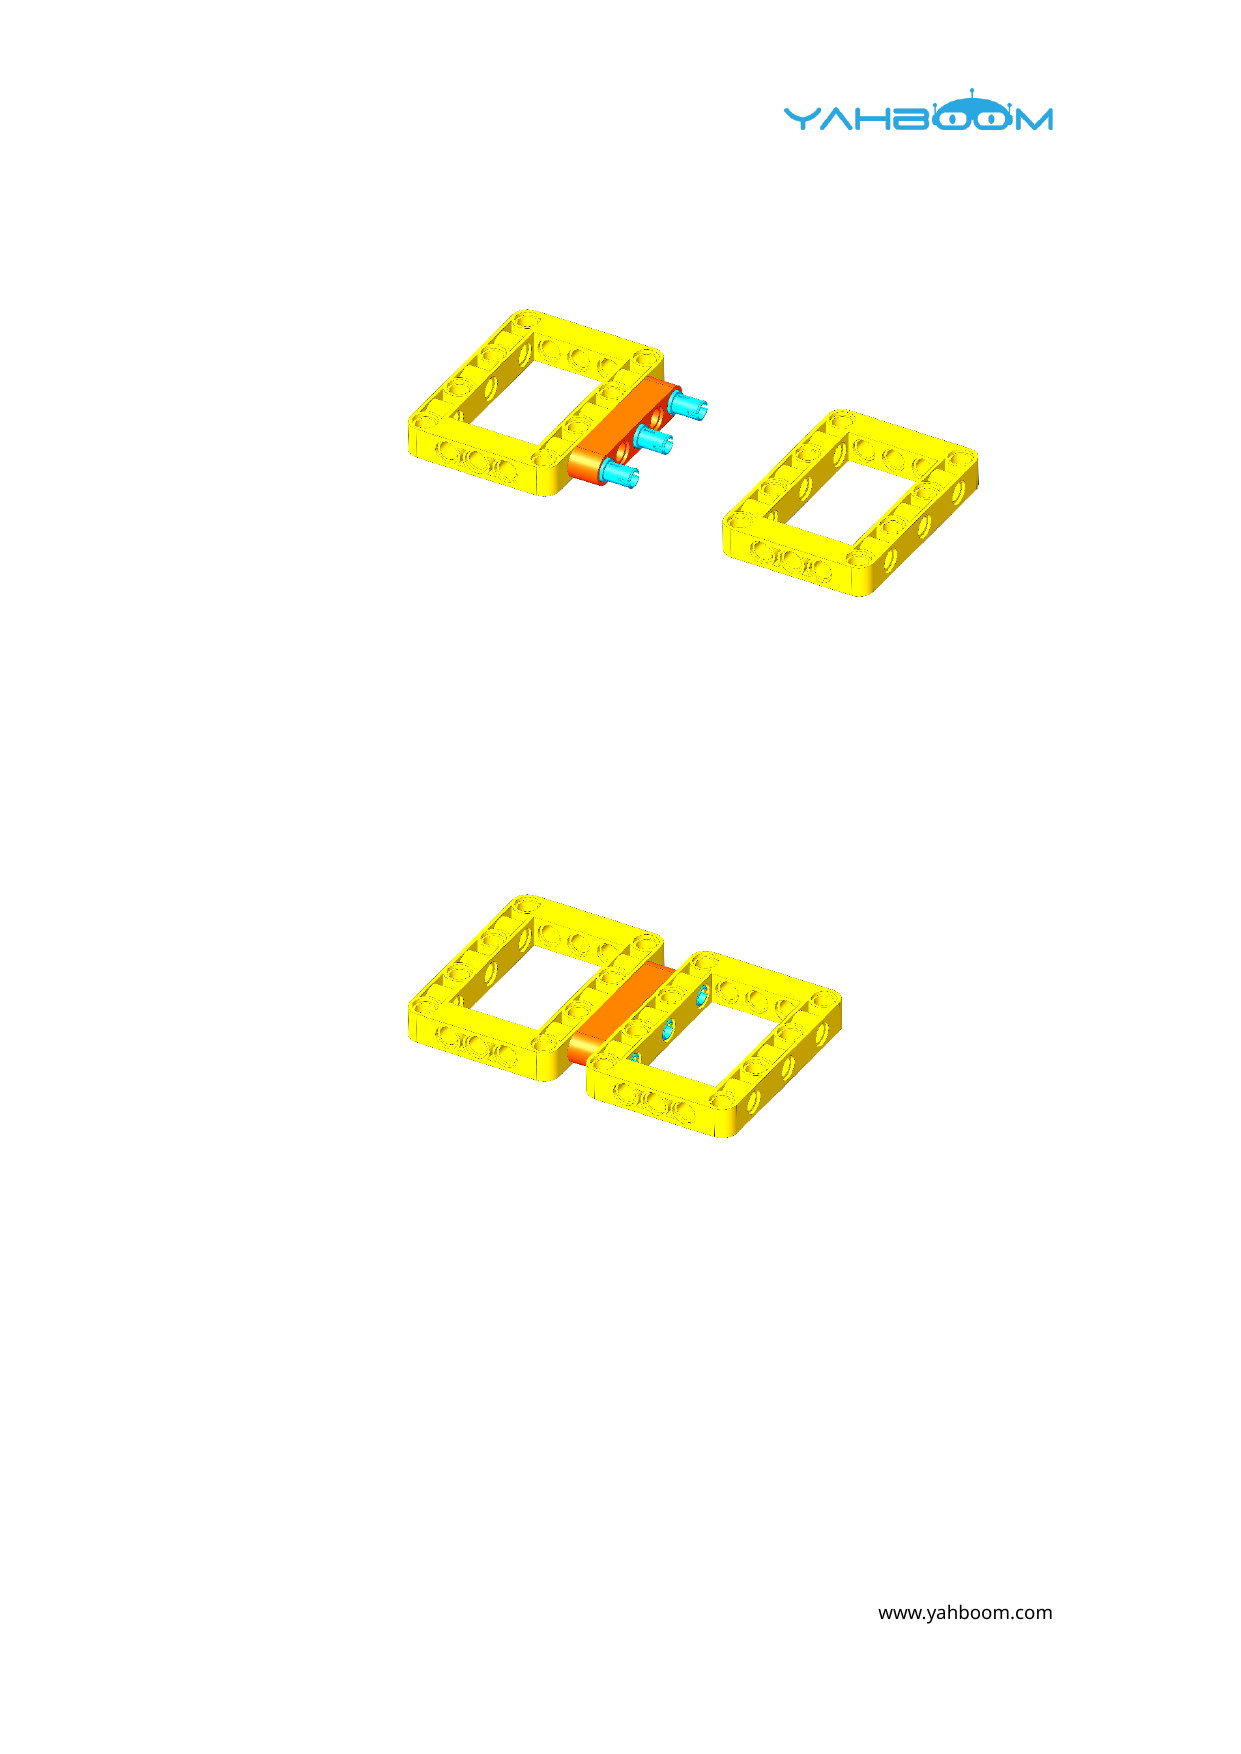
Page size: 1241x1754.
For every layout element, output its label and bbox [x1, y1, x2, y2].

picture [187, 744, 1053, 1305]
picture [187, 159, 1053, 720]
picture [784, 88, 1053, 130]
